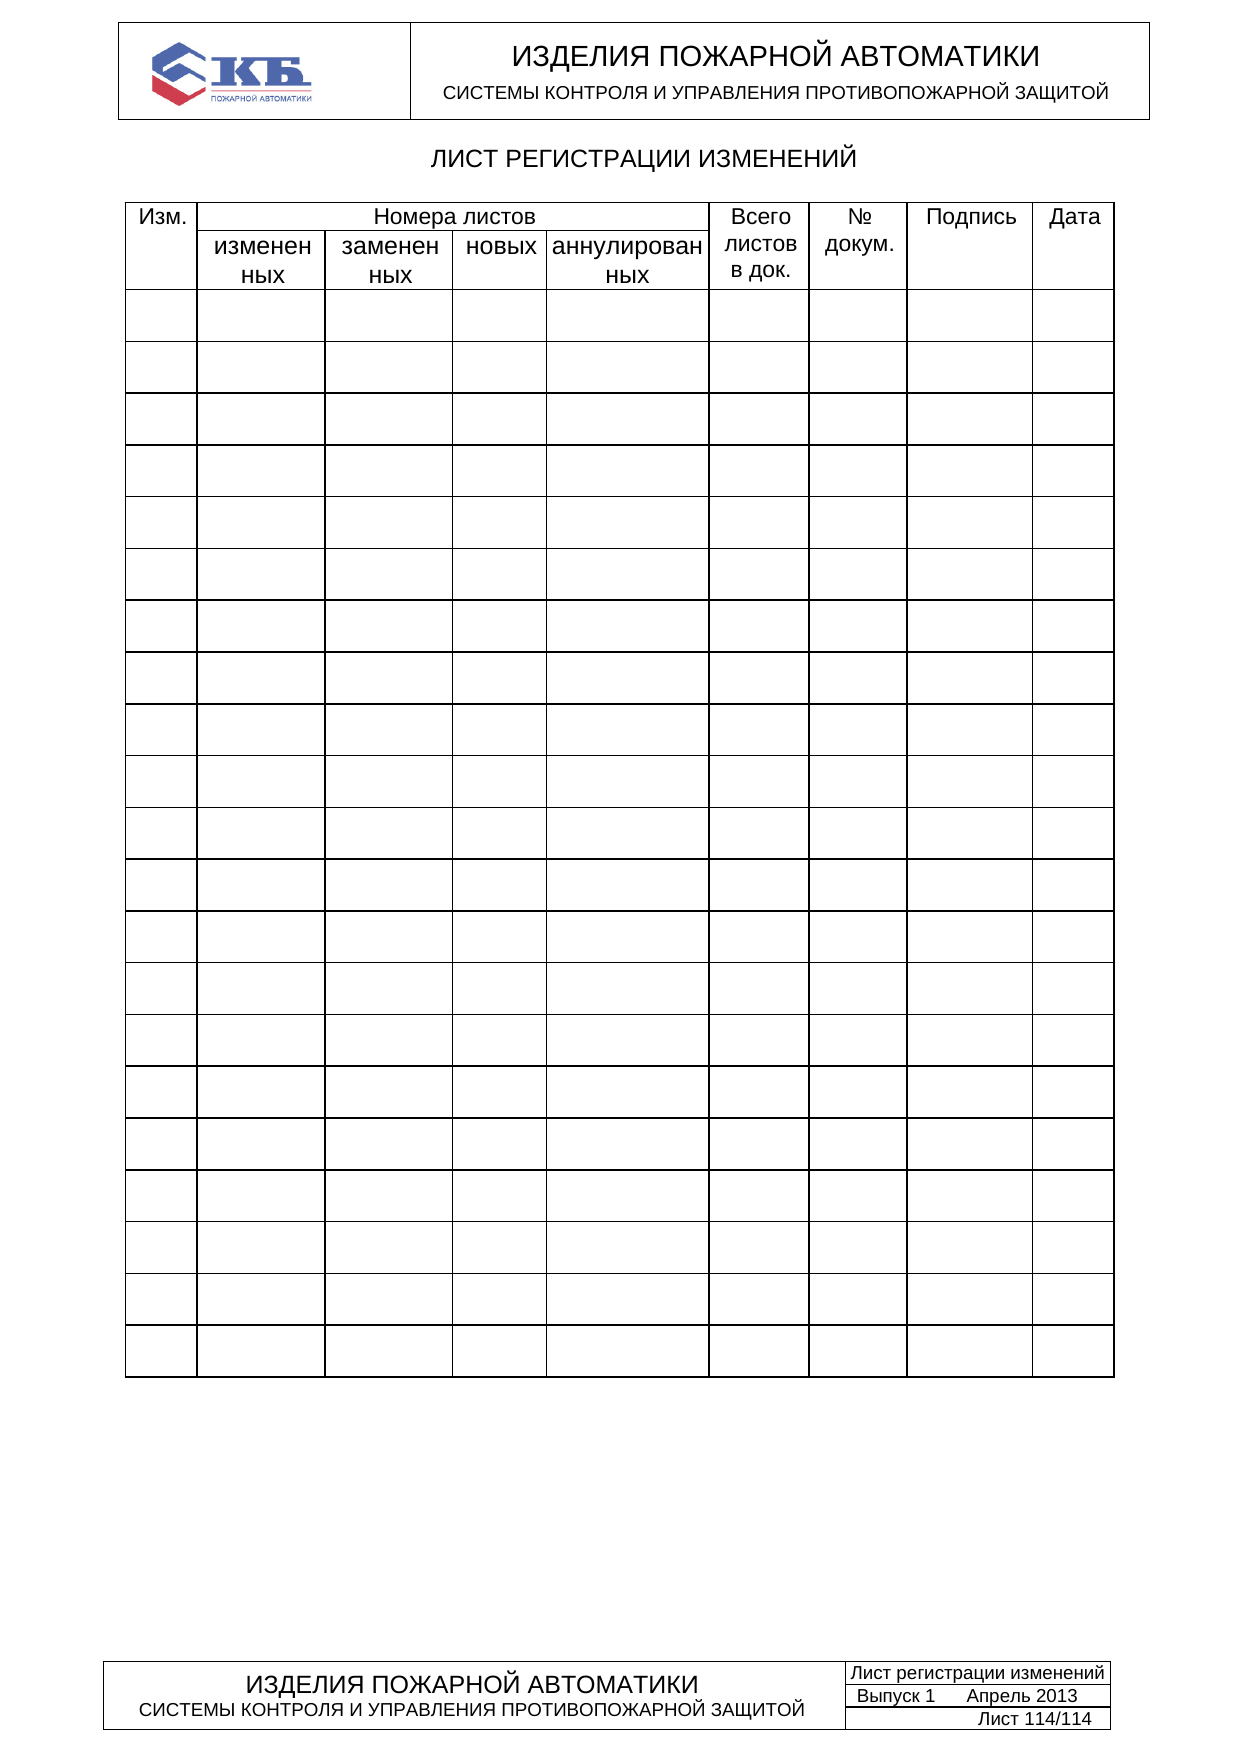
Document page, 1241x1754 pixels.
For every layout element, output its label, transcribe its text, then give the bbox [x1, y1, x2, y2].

table_cell [326, 446, 452, 496]
table_cell [1033, 446, 1113, 496]
table_cell [810, 808, 906, 858]
table_cell [198, 1119, 324, 1169]
table_cell [126, 549, 196, 599]
table_cell [198, 756, 324, 806]
table_cell [710, 860, 808, 910]
table_cell [326, 756, 452, 806]
table_cell [326, 601, 452, 651]
table_cell [326, 963, 452, 1013]
table_cell [453, 1326, 546, 1376]
table_cell [326, 808, 452, 858]
table_cell [810, 290, 906, 341]
table_cell [908, 446, 1032, 496]
table_cell [547, 601, 708, 651]
table_cell [547, 394, 708, 444]
table_cell [326, 1067, 452, 1117]
table_cell [126, 1326, 196, 1376]
table_cell [198, 860, 324, 910]
table_cell [547, 1274, 708, 1324]
table_cell [198, 549, 324, 599]
table_cell [710, 756, 808, 806]
table_cell [1033, 394, 1113, 444]
table_cell [710, 1119, 808, 1169]
table_cell замененных [326, 231, 452, 289]
table_cell [1033, 1015, 1113, 1065]
table_cell [198, 290, 324, 341]
table_cell [547, 756, 708, 806]
table_cell [810, 497, 906, 548]
table_cell [547, 1326, 708, 1376]
table_cell [126, 290, 196, 341]
table_cell [810, 342, 906, 392]
table_cell [710, 1326, 808, 1376]
table_cell [126, 808, 196, 858]
picture [148, 34, 325, 115]
table_cell [710, 394, 808, 444]
table_cell [1033, 756, 1113, 806]
table_cell [326, 1326, 452, 1376]
table_cell [1033, 549, 1113, 599]
table_cell [1033, 1171, 1113, 1221]
table_cell [810, 860, 906, 910]
table_cell [126, 497, 196, 548]
table_header Подпись [908, 203, 1032, 289]
table_cell [908, 601, 1032, 651]
table_cell [126, 342, 196, 392]
table_cell [198, 342, 324, 392]
table_cell [810, 756, 906, 806]
table_cell [547, 1015, 708, 1065]
table_cell [326, 912, 452, 962]
table_cell [1033, 912, 1113, 962]
table_cell [810, 653, 906, 703]
table_cell [126, 653, 196, 703]
table_cell [1033, 1222, 1113, 1272]
table_cell [1033, 653, 1113, 703]
table_cell [908, 1222, 1032, 1272]
table_cell [126, 1015, 196, 1065]
table_cell [810, 1015, 906, 1065]
table_cell [326, 1171, 452, 1221]
table_cell [810, 601, 906, 651]
table_cell [710, 1171, 808, 1221]
table_cell [453, 808, 546, 858]
table_cell [1033, 601, 1113, 651]
table_cell [1033, 342, 1113, 392]
table_cell [198, 601, 324, 651]
table_cell [710, 290, 808, 341]
table_cell [1033, 808, 1113, 858]
table_cell [1033, 497, 1113, 548]
table_cell [326, 1015, 452, 1065]
table_cell [126, 1119, 196, 1169]
table_cell измененных [198, 231, 324, 289]
table_cell аннулированных [547, 231, 708, 289]
table_cell [326, 394, 452, 444]
table_cell [453, 549, 546, 599]
table_cell [547, 1119, 708, 1169]
table_header № докум. [810, 203, 906, 289]
table_cell [453, 497, 546, 548]
table_cell [453, 705, 546, 755]
table_cell [908, 912, 1032, 962]
table_cell [810, 705, 906, 755]
table_cell [908, 290, 1032, 341]
table_cell [453, 342, 546, 392]
table_cell [126, 963, 196, 1013]
table_cell [547, 1171, 708, 1221]
table_cell [453, 1067, 546, 1117]
table_cell [198, 653, 324, 703]
table_cell [908, 860, 1032, 910]
table_cell [710, 1067, 808, 1117]
table_cell [547, 963, 708, 1013]
table_cell [710, 963, 808, 1013]
table_cell [547, 497, 708, 548]
table_cell [126, 1274, 196, 1324]
table_cell [908, 705, 1032, 755]
table_cell [1033, 1326, 1113, 1376]
table_cell [908, 808, 1032, 858]
table_cell [453, 601, 546, 651]
table_cell [1033, 705, 1113, 755]
table_cell [547, 549, 708, 599]
table_cell [710, 912, 808, 962]
table_header Изм. [126, 203, 196, 289]
table_cell [453, 1171, 546, 1221]
table_cell [326, 705, 452, 755]
table_cell [326, 1274, 452, 1324]
table_cell [198, 1067, 324, 1117]
table_cell [908, 963, 1032, 1013]
table_cell [908, 1067, 1032, 1117]
table_cell [1033, 1274, 1113, 1324]
table_cell [547, 705, 708, 755]
table_cell [326, 342, 452, 392]
table_cell [710, 342, 808, 392]
table_cell [908, 394, 1032, 444]
table_cell [198, 808, 324, 858]
table_cell [126, 860, 196, 910]
table_cell [453, 446, 546, 496]
table_cell [326, 290, 452, 341]
table_cell [326, 653, 452, 703]
table_cell [1033, 1119, 1113, 1169]
table_cell новых [453, 231, 546, 289]
table_cell [198, 1326, 324, 1376]
table_cell [453, 290, 546, 341]
table_cell [908, 1326, 1032, 1376]
table_cell [453, 653, 546, 703]
table_cell [547, 290, 708, 341]
table_cell [908, 653, 1032, 703]
table_cell [198, 1171, 324, 1221]
table_cell [547, 1067, 708, 1117]
table_cell [810, 912, 906, 962]
table_cell [126, 601, 196, 651]
table_cell [710, 808, 808, 858]
table_cell [326, 549, 452, 599]
table_cell [810, 1119, 906, 1169]
table_cell [198, 1274, 324, 1324]
table_cell [908, 756, 1032, 806]
table_cell [453, 394, 546, 444]
table_cell [126, 756, 196, 806]
table_cell [810, 963, 906, 1013]
table_cell [126, 446, 196, 496]
table_cell [453, 860, 546, 910]
table_cell [908, 1015, 1032, 1065]
table_cell [326, 1119, 452, 1169]
table_cell [908, 497, 1032, 548]
table_cell [1033, 963, 1113, 1013]
table_cell [710, 705, 808, 755]
table_cell [126, 394, 196, 444]
table_cell [453, 756, 546, 806]
table_cell [198, 705, 324, 755]
table_cell [126, 705, 196, 755]
table_cell [810, 446, 906, 496]
table_cell [198, 446, 324, 496]
table_cell [453, 1274, 546, 1324]
table_cell [547, 860, 708, 910]
table_cell [126, 1067, 196, 1117]
table_cell [547, 342, 708, 392]
table_cell [710, 446, 808, 496]
table_cell [1033, 860, 1113, 910]
table_cell [710, 549, 808, 599]
table_header Дата [1033, 203, 1113, 289]
table_cell [810, 394, 906, 444]
table_cell [908, 549, 1032, 599]
table_cell [547, 653, 708, 703]
table_cell [810, 1326, 906, 1376]
table_cell [198, 912, 324, 962]
table_cell [810, 1274, 906, 1324]
list ЛИСТ РЕГИСТРАЦИИ ИЗМЕНЕНИЙ [118, 144, 1096, 173]
table_cell [547, 446, 708, 496]
table_cell [810, 1222, 906, 1272]
table_cell [453, 1119, 546, 1169]
table_cell [1033, 1067, 1113, 1117]
table_cell [547, 808, 708, 858]
table_cell [547, 912, 708, 962]
table_cell [710, 1015, 808, 1065]
table_cell [810, 1171, 906, 1221]
table_cell [453, 963, 546, 1013]
table_cell [810, 549, 906, 599]
table_cell [908, 1274, 1032, 1324]
table_header Всего листов в док. [710, 203, 808, 289]
table_cell [908, 1119, 1032, 1169]
table_cell [453, 1222, 546, 1272]
table_cell [126, 1171, 196, 1221]
table_cell [710, 653, 808, 703]
table_cell [453, 1015, 546, 1065]
table_cell [547, 1222, 708, 1272]
table_cell [198, 1015, 324, 1065]
table_cell [710, 1222, 808, 1272]
table_cell [1033, 290, 1113, 341]
table_cell [908, 1171, 1032, 1221]
table_cell [710, 497, 808, 548]
table_cell [198, 963, 324, 1013]
table_header Номера листов [198, 203, 708, 230]
table_cell [198, 394, 324, 444]
table_cell [326, 497, 452, 548]
table_cell [326, 860, 452, 910]
table_cell [710, 601, 808, 651]
table_cell [126, 1222, 196, 1272]
table_cell [453, 912, 546, 962]
table_cell [198, 1222, 324, 1272]
table_cell [326, 1222, 452, 1272]
table_cell [810, 1067, 906, 1117]
table_cell [198, 497, 324, 548]
table_cell [908, 342, 1032, 392]
table_cell [710, 1274, 808, 1324]
table_cell [126, 912, 196, 962]
